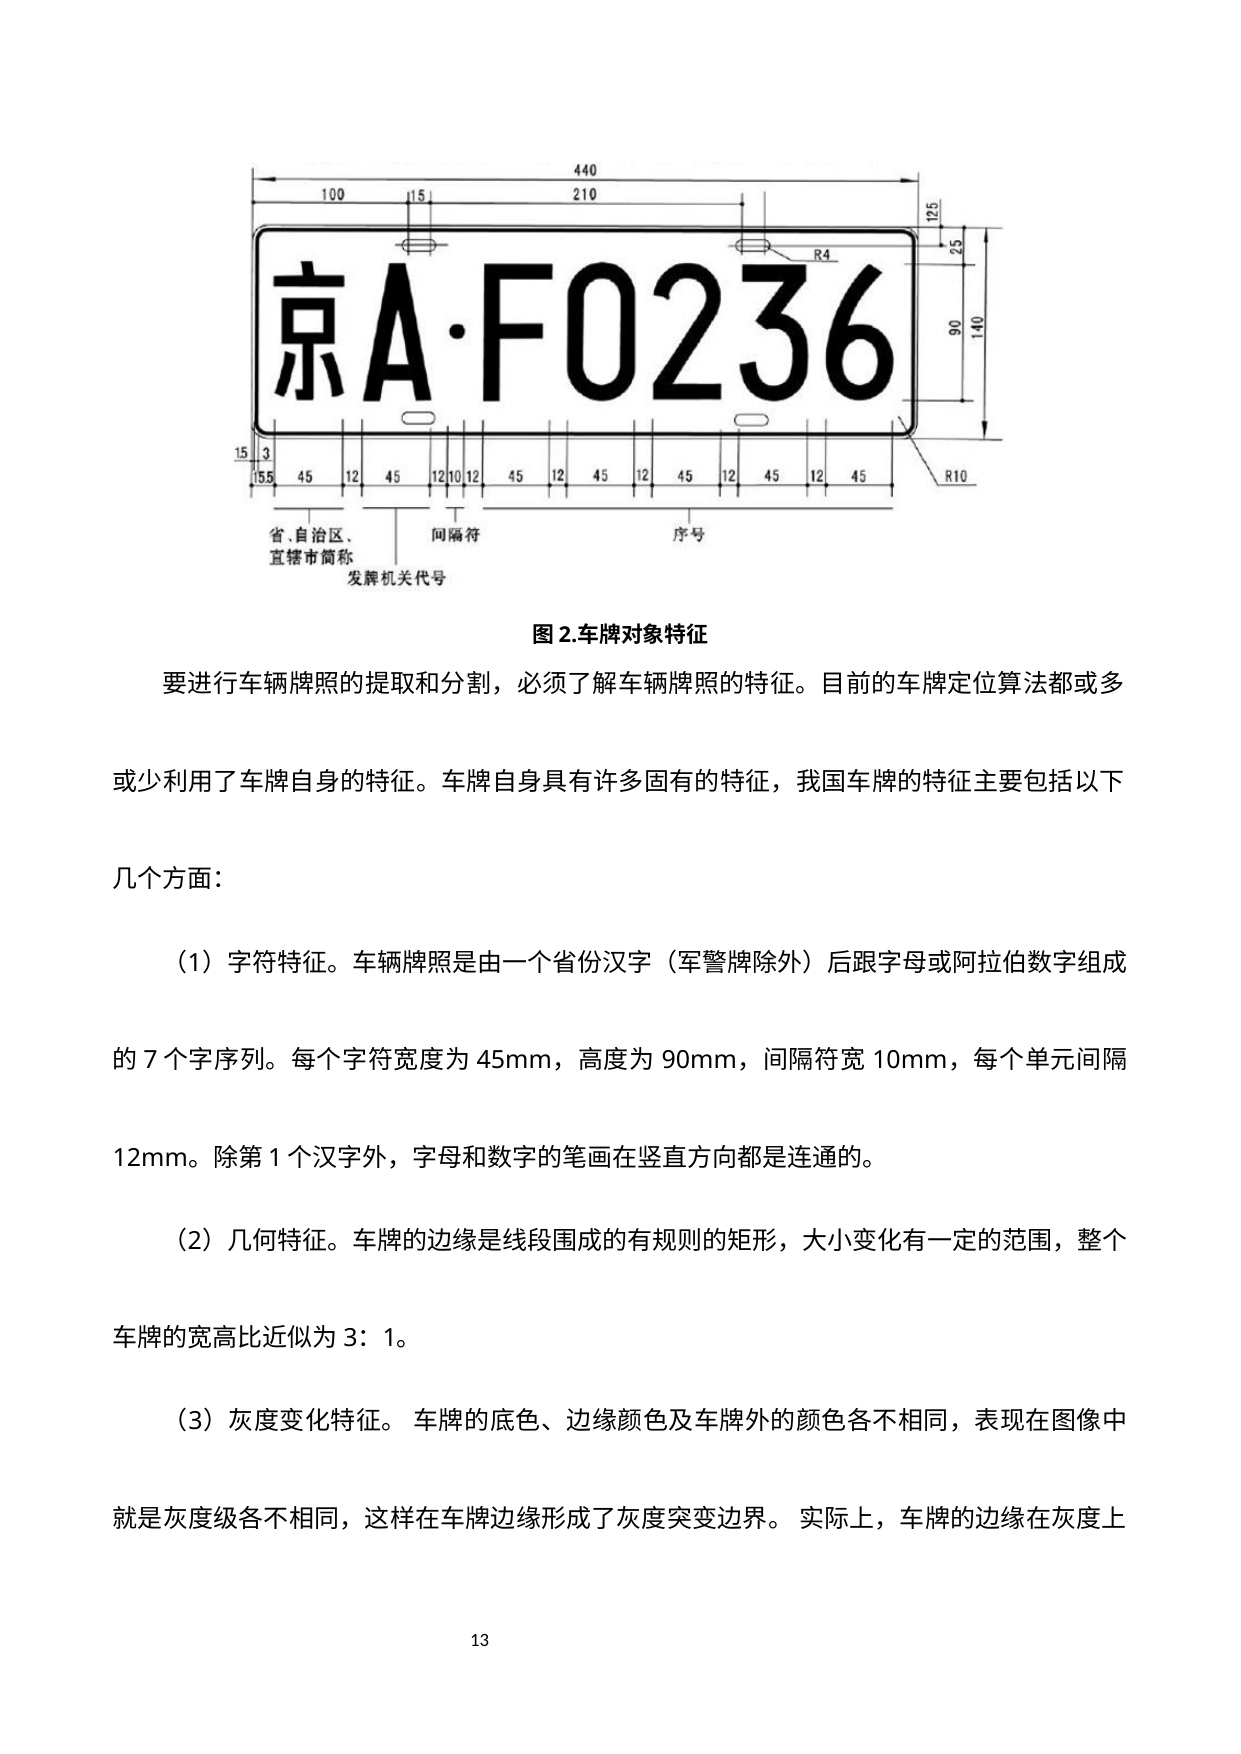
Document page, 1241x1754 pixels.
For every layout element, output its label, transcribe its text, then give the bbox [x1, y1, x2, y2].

picture [233, 162, 1007, 595]
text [112, 1386, 1128, 1549]
text 图2.车牌对象特征 [112, 617, 1128, 649]
text 要进行车辆牌照的提取和分割，必须了解车辆牌照的特征。目前的车牌定位算法都或多或少利用了车牌自身的特征。车牌自身具有许多固有的特征，我国车牌的特征主要包括以下几个方面： [112, 649, 1128, 909]
text （1）字符特征。车辆牌照是由一个省份汉字（军警牌除外）后跟字母或阿拉伯数字组成的7个字序列。每个字符宽度为45mm，高度为 90mm，间隔符宽 10mm，每个单元间隔12mm。除第1个汉字外，字母和数字的笔画在竖直方向都是连通的。 [112, 928, 1128, 1188]
text （2）几何特征。车牌的边缘是线段围成的有规则的矩形，大小变化有一定的范围，整个车牌的宽高比近似为 3：1。 [112, 1206, 1128, 1368]
